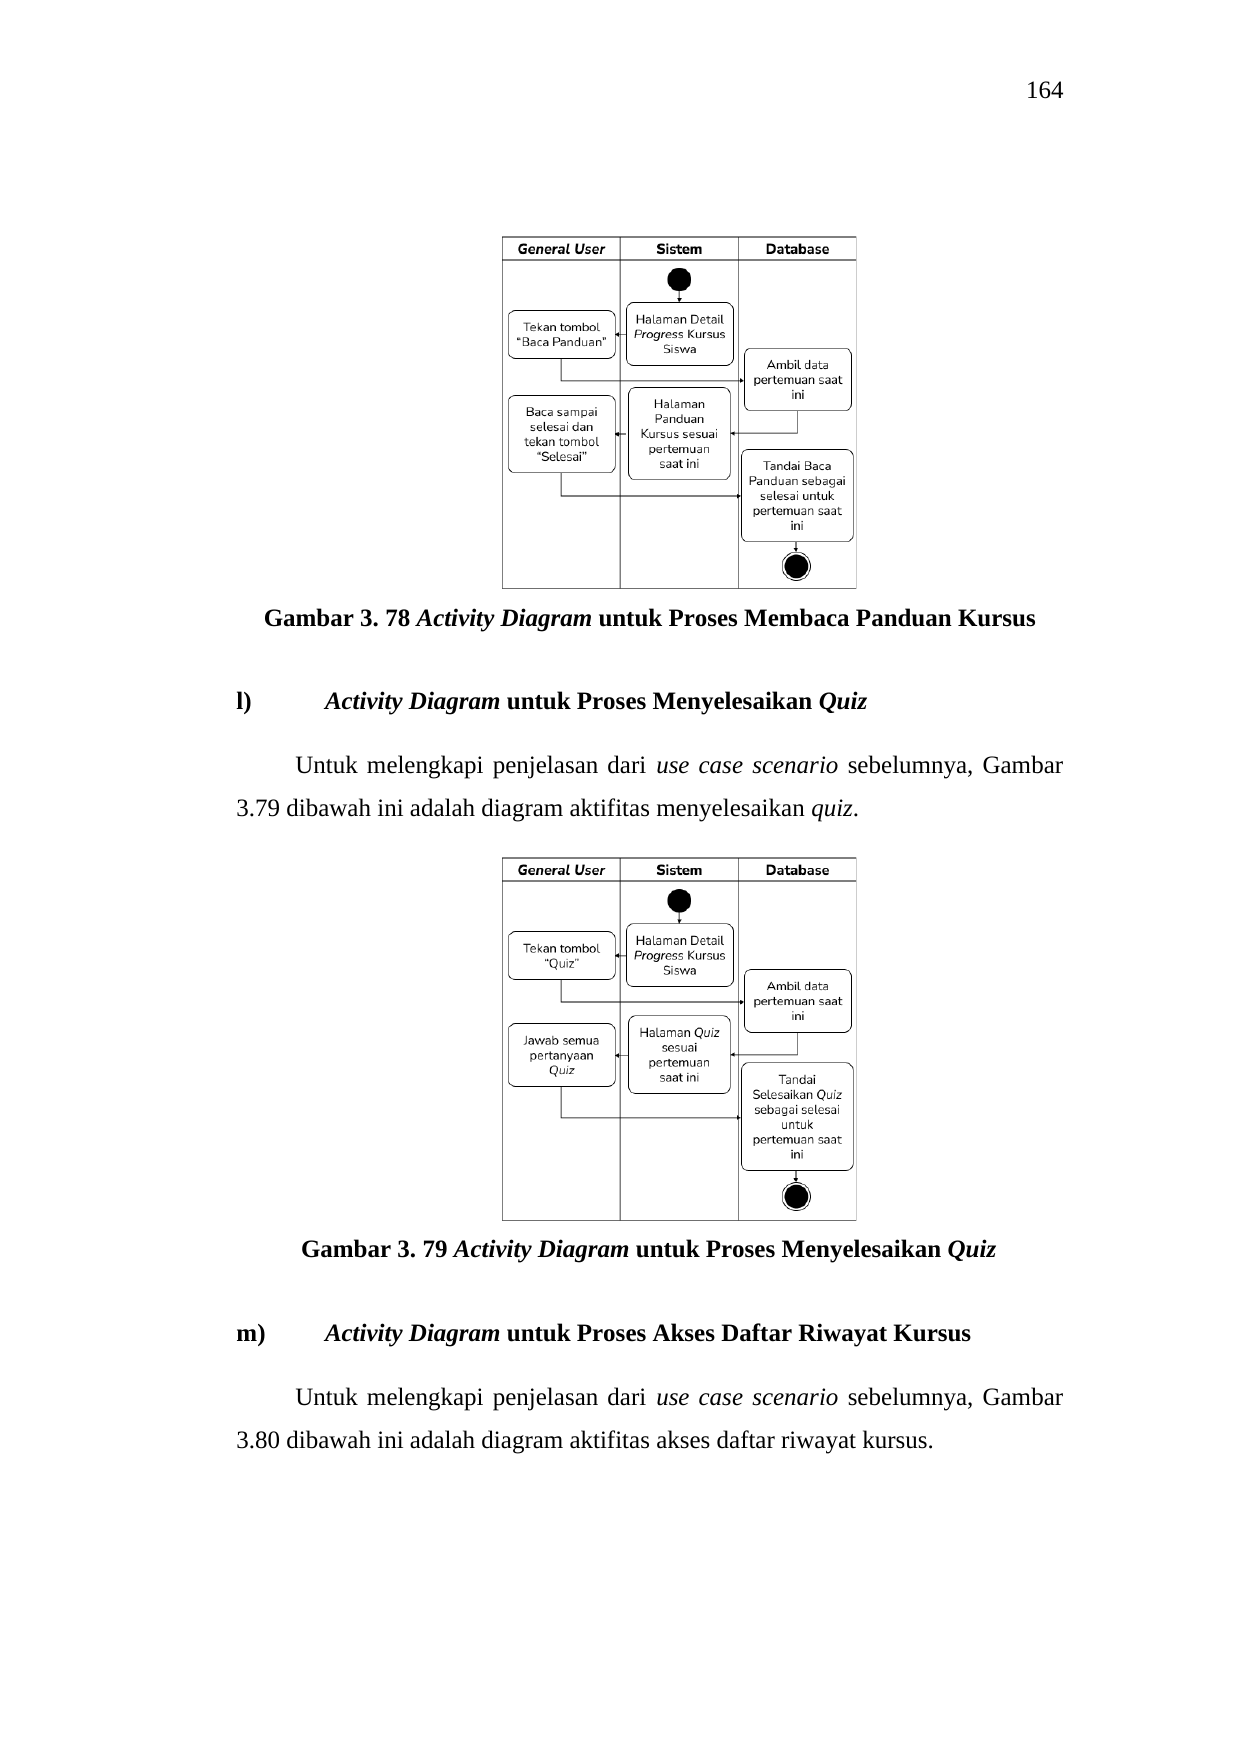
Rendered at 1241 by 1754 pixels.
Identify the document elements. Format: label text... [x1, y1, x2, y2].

subtitle Activity Diagram untuk Proses Akses Daftar Riwayat Kursus [236, 1318, 1063, 1346]
text Untuk melengkapi penjelasan dari use case scenario sebelumnya, Gambar 3.80 dibawah ini adalah diagram aktifitas akses daftar riwayat kursus. [236, 1382, 1063, 1453]
picture [502, 236, 857, 589]
picture [502, 857, 857, 1221]
text Untuk melengkapi penjelasan dari use case scenario sebelumnya, Gambar 3.79 dibawah ini adalah diagram aktifitas menyelesaikan quiz. [236, 750, 1063, 822]
subtitle Activity Diagram untuk Proses Menyelesaikan Quiz [236, 686, 1063, 715]
